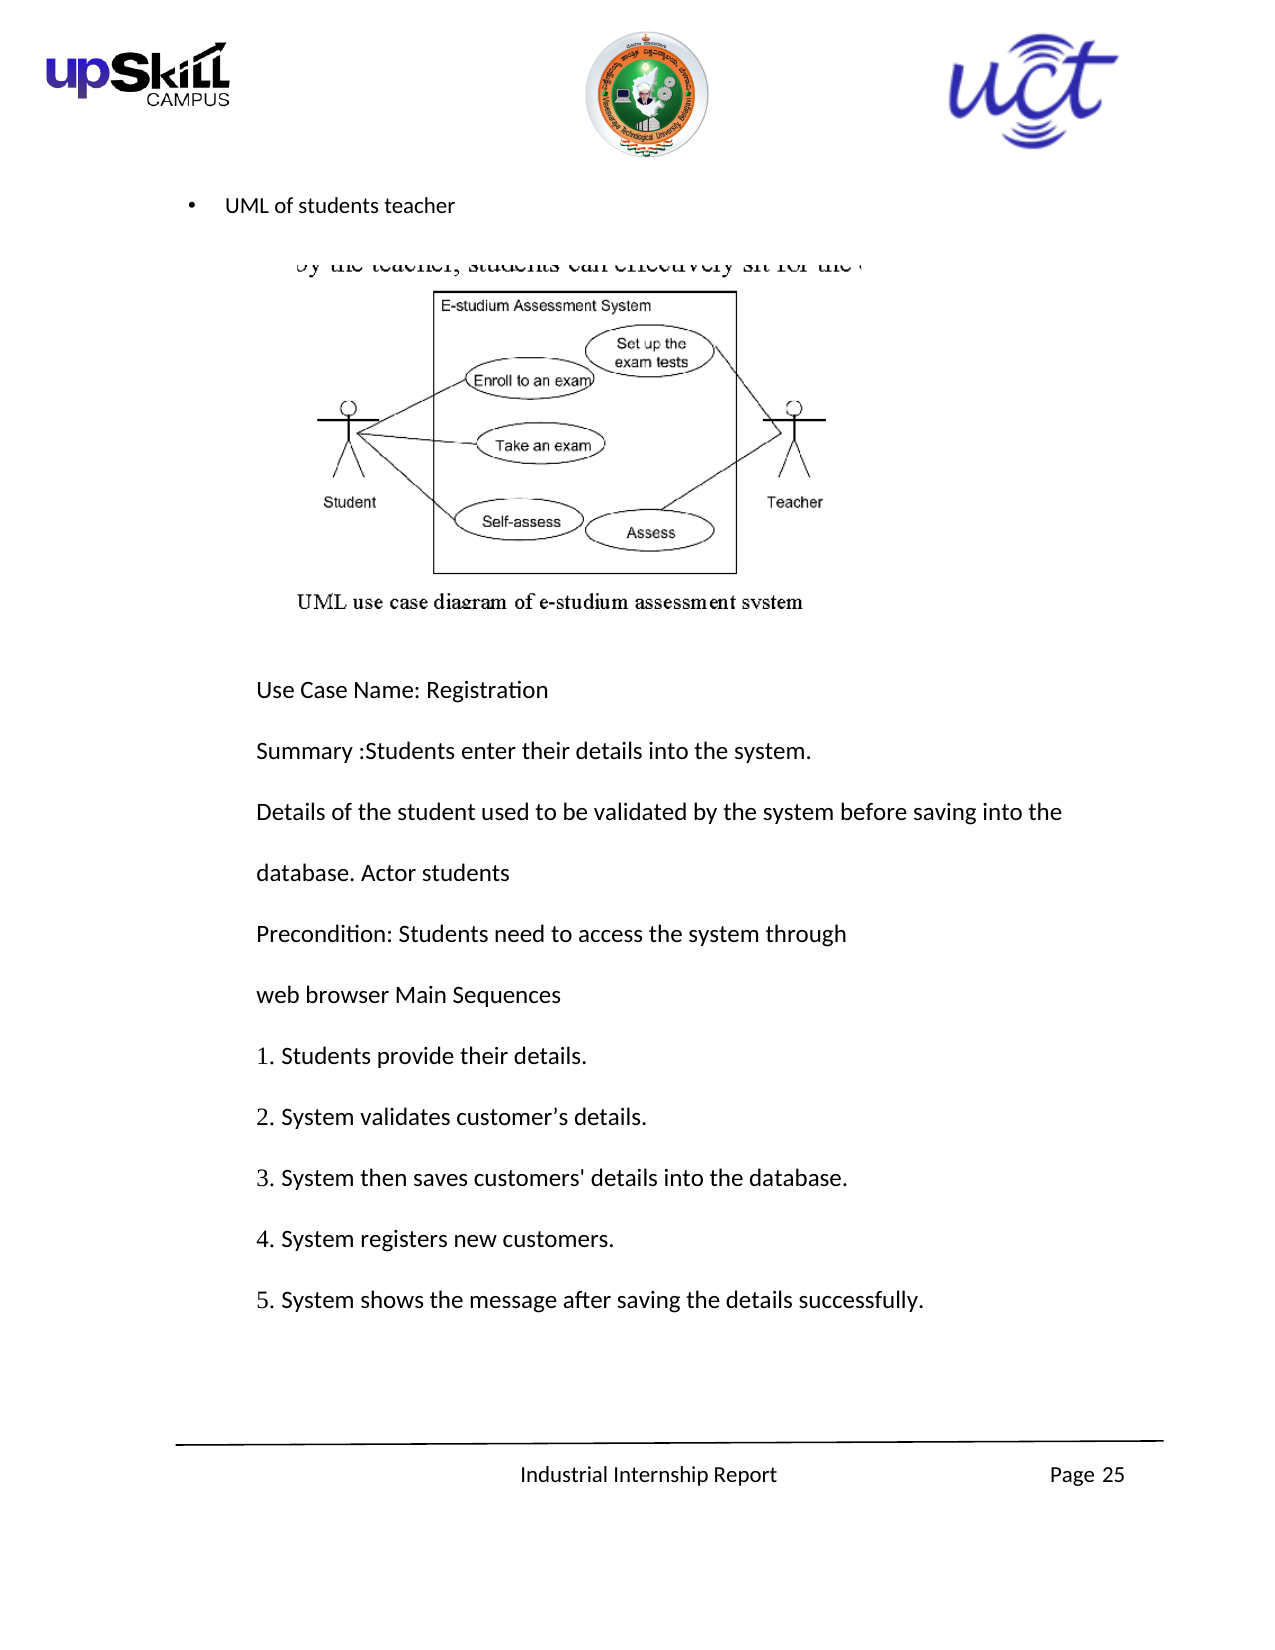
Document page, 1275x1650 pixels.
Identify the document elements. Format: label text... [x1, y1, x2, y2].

list System shows the message after saving the details successfully. [256, 1284, 1125, 1315]
list UML of students teacher [187, 191, 1125, 219]
text Summary :Students enter their details into the system. [256, 735, 1125, 766]
text Use Case Name: Registration [256, 674, 1125, 704]
picture [15, 30, 261, 110]
text Precondition: Students need to access the system through web browser Main Sequences [256, 918, 877, 1010]
picture [946, 25, 1125, 151]
list Students provide their details. [256, 1040, 1125, 1071]
list System validates customer’s details. [256, 1101, 1125, 1132]
text Details of the student used to be validated by the system before saving into the database. Actor students [256, 796, 1075, 888]
list System then saves customers' details into the database. [256, 1162, 1125, 1193]
list System registers new customers. [256, 1223, 1125, 1254]
picture [297, 265, 862, 609]
picture [582, 30, 712, 159]
